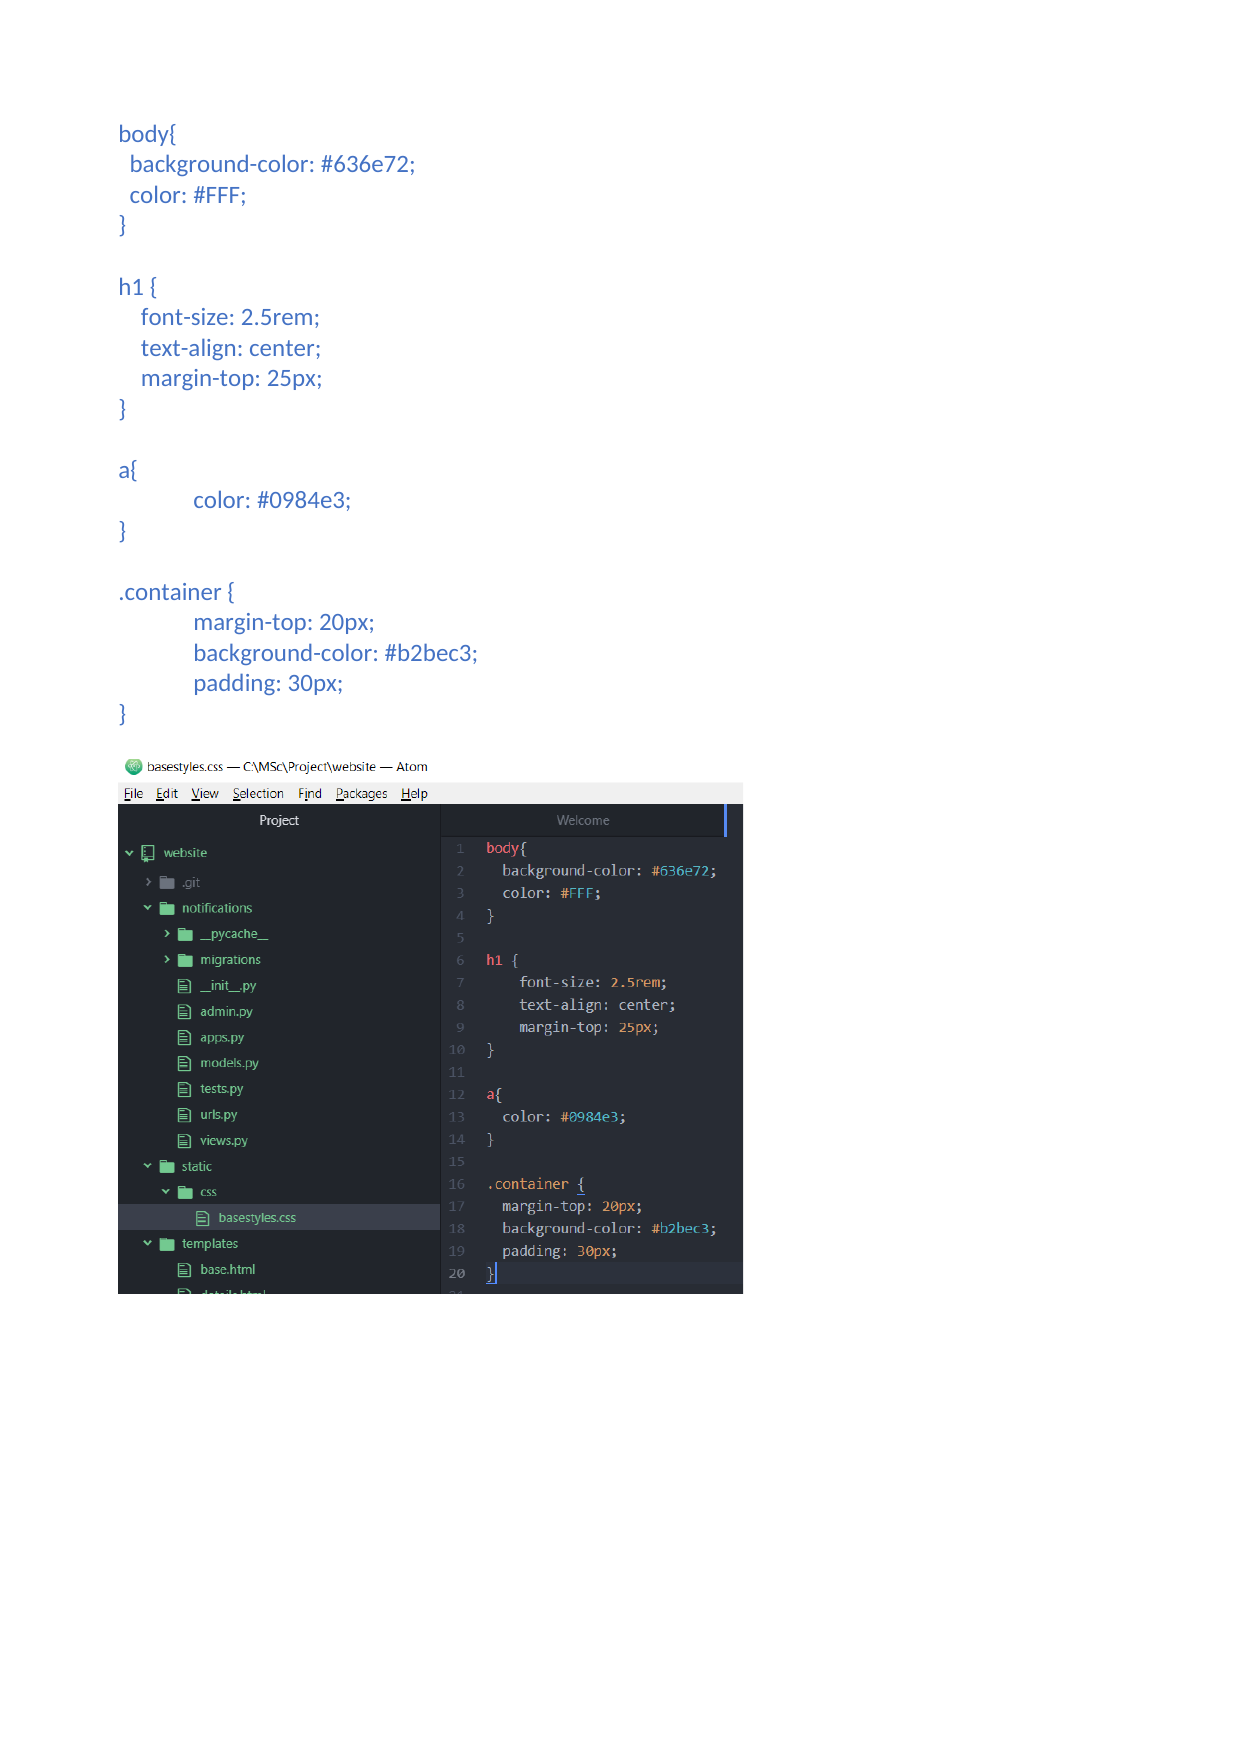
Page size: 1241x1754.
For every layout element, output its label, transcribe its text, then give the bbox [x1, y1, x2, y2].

text } [118, 515, 1122, 545]
text } [118, 698, 1122, 728]
text margin-top: 25px; [118, 362, 1122, 393]
text } [118, 210, 1122, 240]
text background-color: #b2bec3; [118, 637, 1122, 667]
text .container { [118, 576, 1122, 606]
text body{ [118, 118, 1122, 149]
text color: #FFF; [118, 179, 1122, 210]
picture [118, 759, 744, 1294]
text padding: 30px; [118, 667, 1122, 698]
text font-size: 2.5rem; [118, 301, 1122, 332]
text background-color: #636e72; [118, 149, 1122, 179]
text h1 { [118, 271, 1122, 301]
text a{ [118, 454, 1122, 484]
text } [118, 393, 1122, 423]
text color: #0984e3; [118, 484, 1122, 515]
text text-align: center; [118, 332, 1122, 362]
text margin-top: 20px; [118, 606, 1122, 637]
